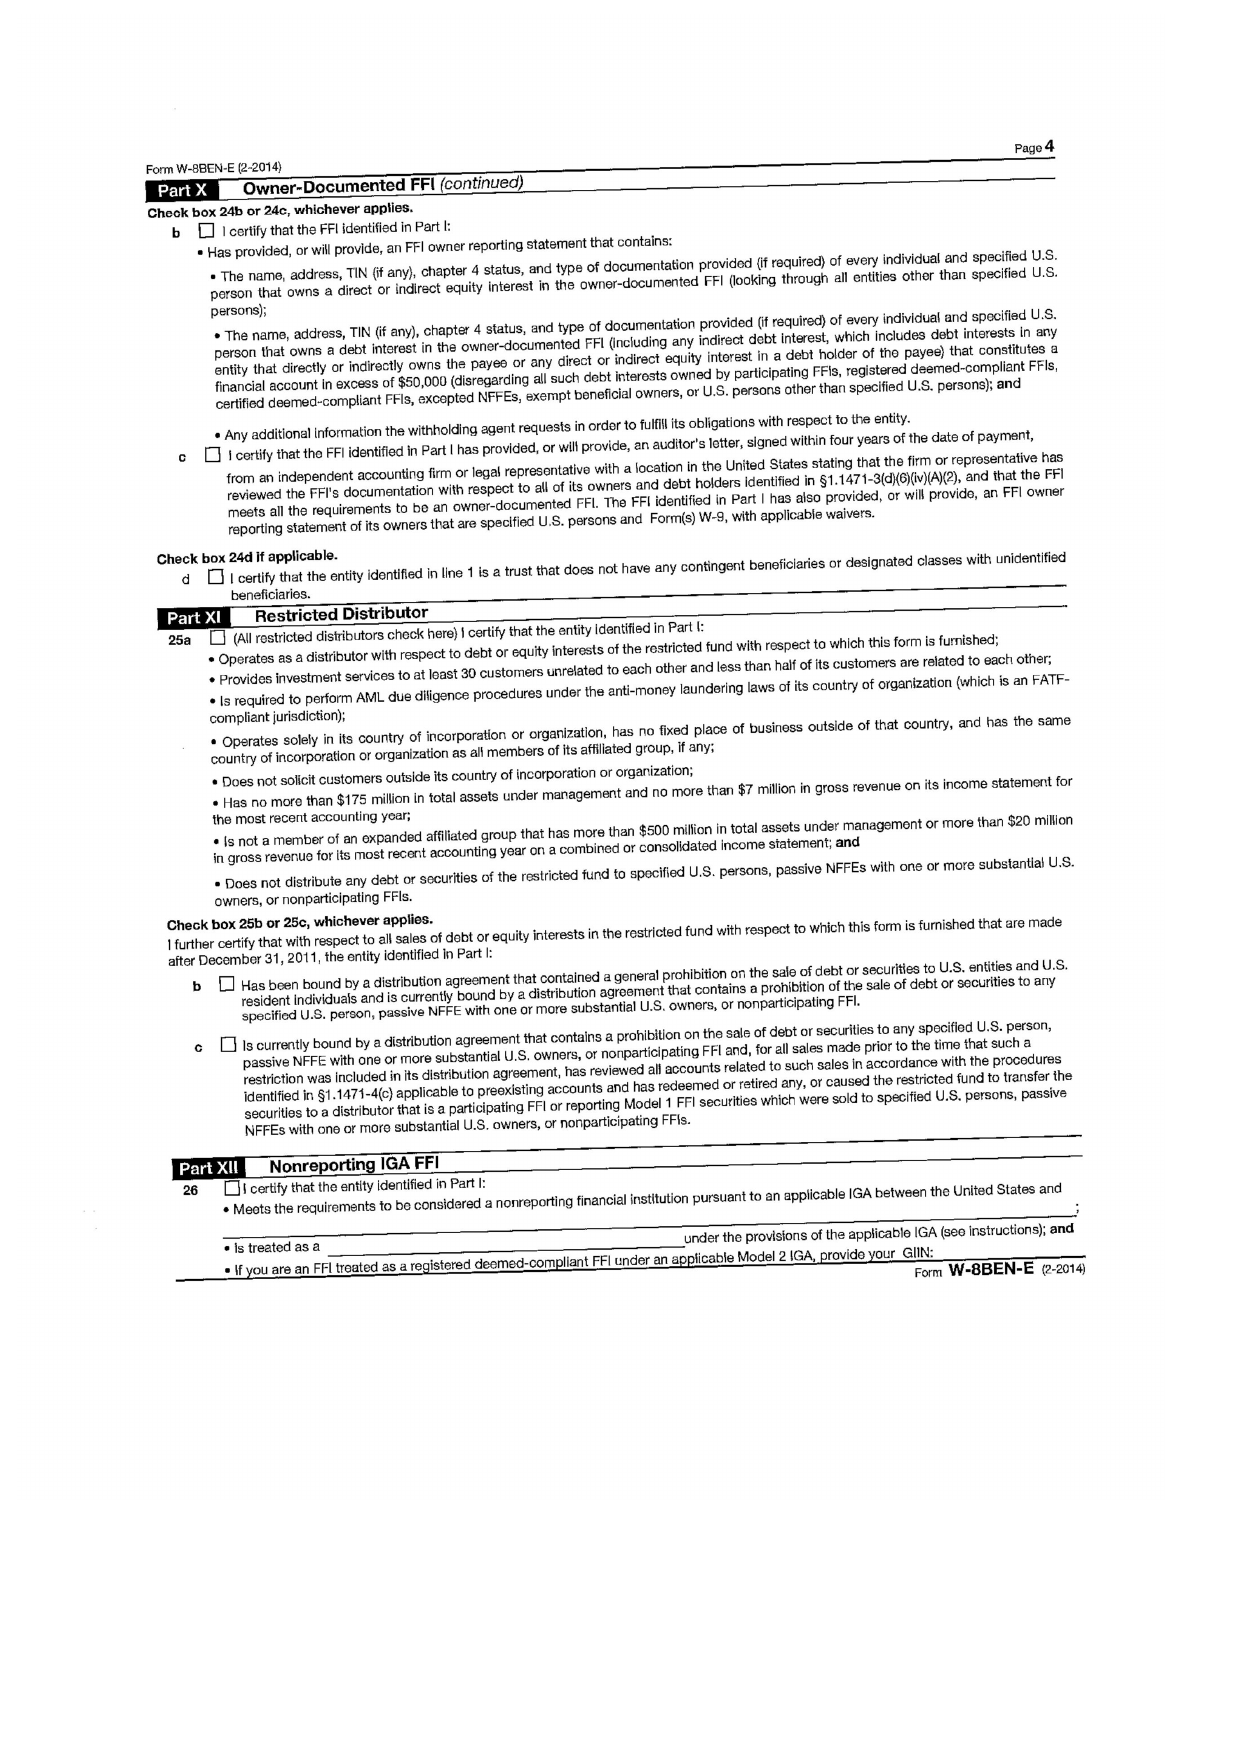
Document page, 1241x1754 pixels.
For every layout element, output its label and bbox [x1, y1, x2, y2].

picture [17, 14, 1165, 1500]
